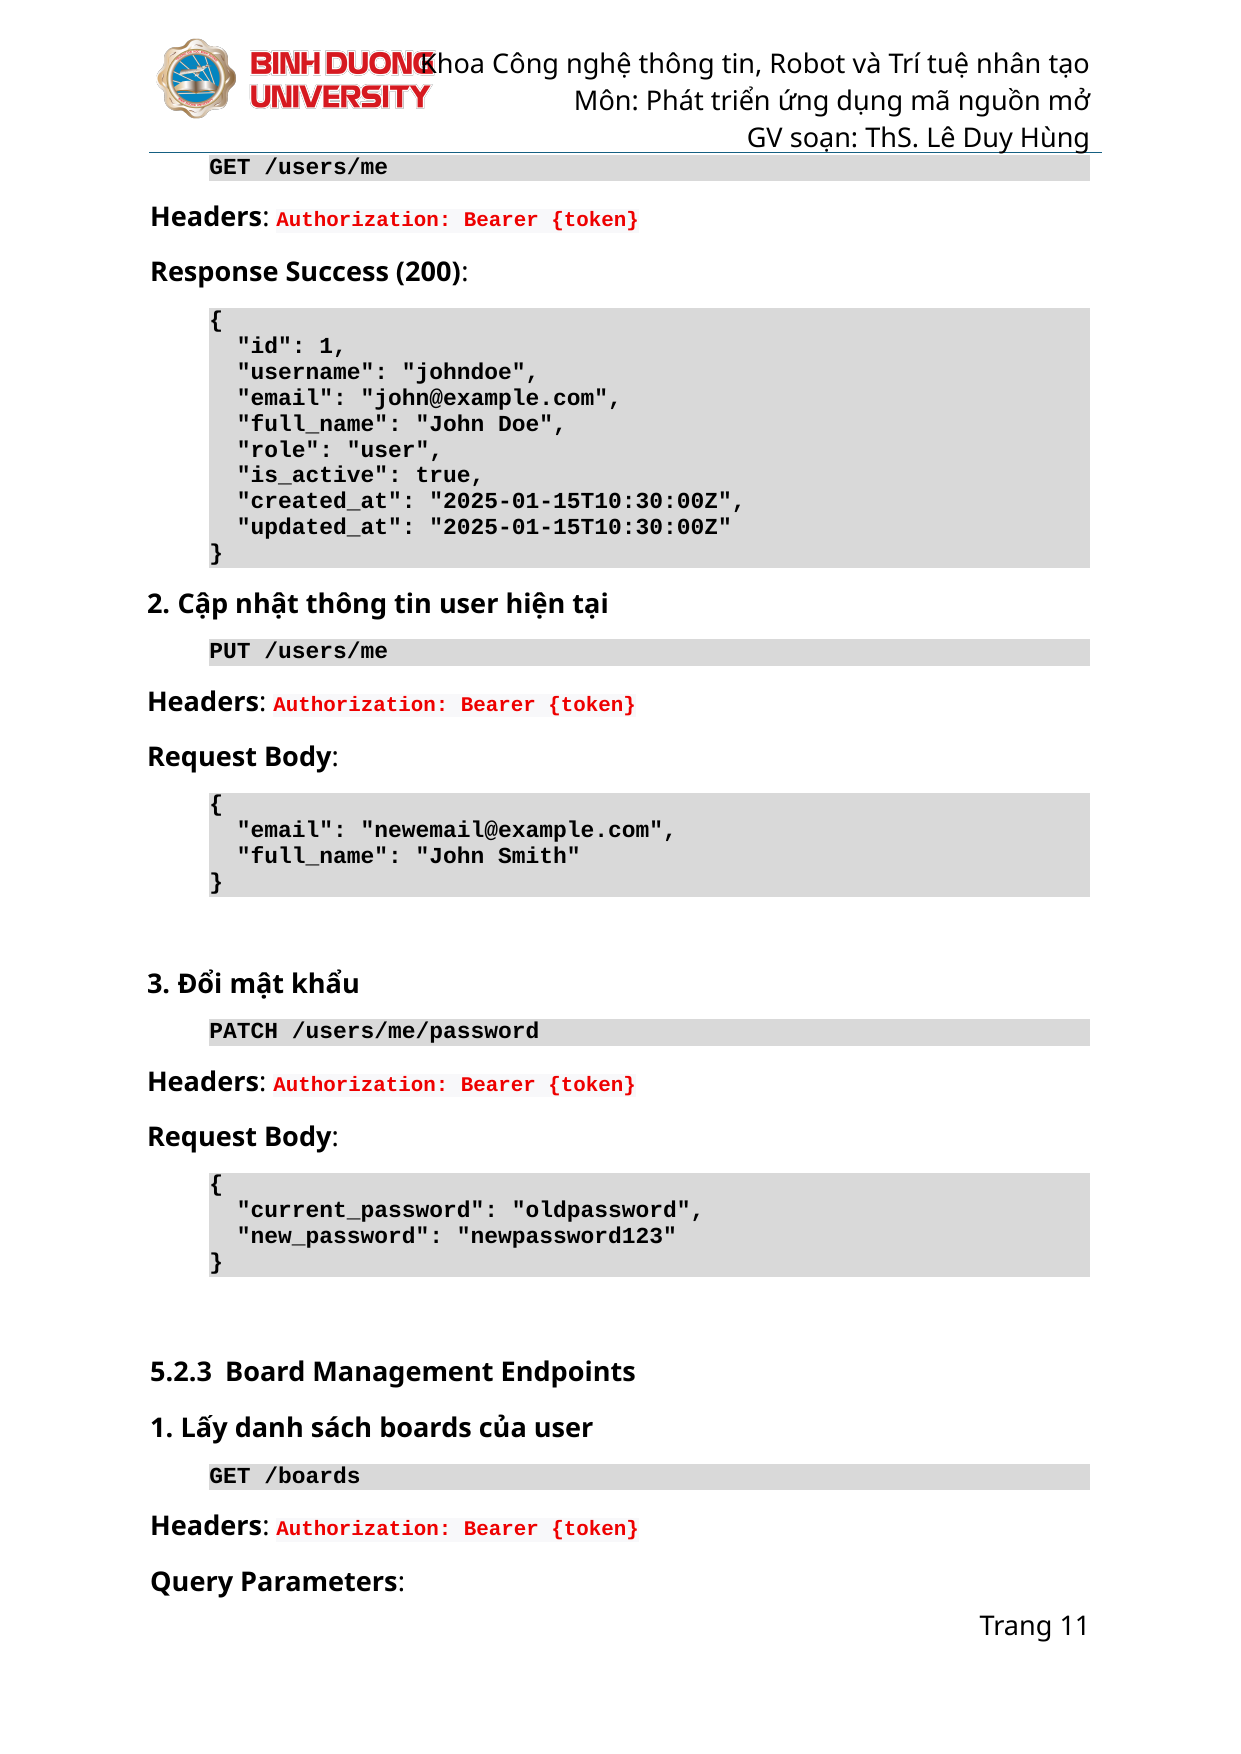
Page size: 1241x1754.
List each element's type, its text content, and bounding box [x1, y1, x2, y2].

text 1. Lấy danh sách boards của user [150, 1409, 1090, 1446]
text GET /users/me [209, 155, 1090, 181]
picture [150, 33, 440, 123]
text Query Parameters: [150, 1562, 1090, 1599]
text 3. Đổi mật khẩu [147, 964, 1090, 1001]
text { "id": 1, "username": "johndoe", "email": "john@example.com", "full_name": "John Doe", "role": "user", "is_active": true, "created_at": "2025-01-15T10:30:00Z", "updated_at": "2025-01-15T10:30:00Z" } [209, 308, 1090, 568]
text { "current_password": "oldpassword", "new_password": "newpassword123" } [209, 1173, 1090, 1277]
text PATCH /users/me/password [209, 1019, 1090, 1046]
text { "email": "newemail@example.com", "full_name": "John Smith" } [209, 793, 1090, 897]
text 2. Cập nhật thông tin user hiện tại [147, 584, 1090, 621]
text Request Body: [147, 1117, 1090, 1154]
text PUT /users/me [209, 639, 1090, 666]
text Headers: Authorization: Bearer {token} Request Body: [147, 682, 1090, 774]
text Headers: Authorization: Bearer {token} [147, 1062, 1090, 1099]
text Headers: Authorization: Bearer {token} Response Success (200): [150, 198, 1090, 290]
subtitle Board Management Endpoints [150, 1353, 1090, 1389]
text Headers: Authorization: Bearer {token} [150, 1507, 1090, 1544]
text GET /boards [209, 1464, 1090, 1490]
